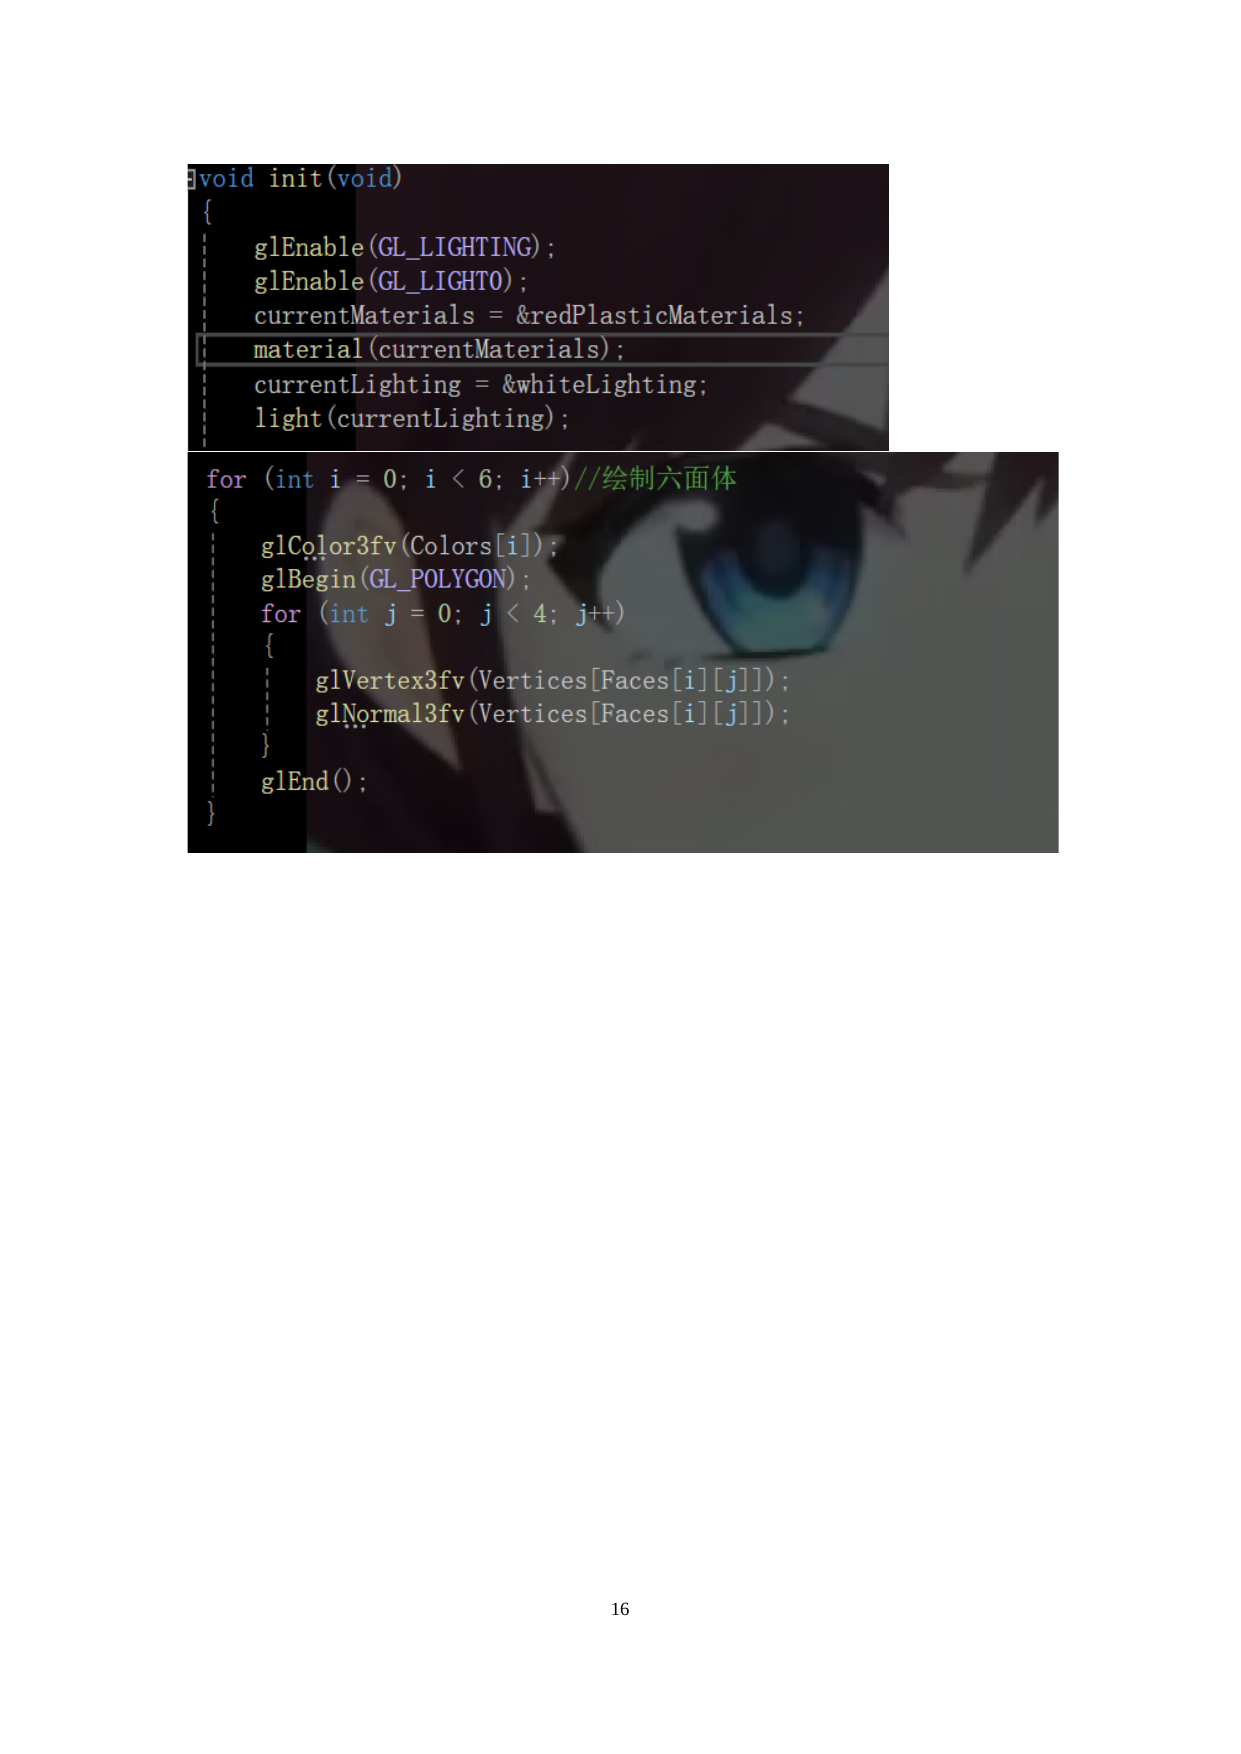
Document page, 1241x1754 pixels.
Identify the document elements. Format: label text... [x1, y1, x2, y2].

picture [187, 452, 1059, 853]
picture [187, 164, 889, 451]
